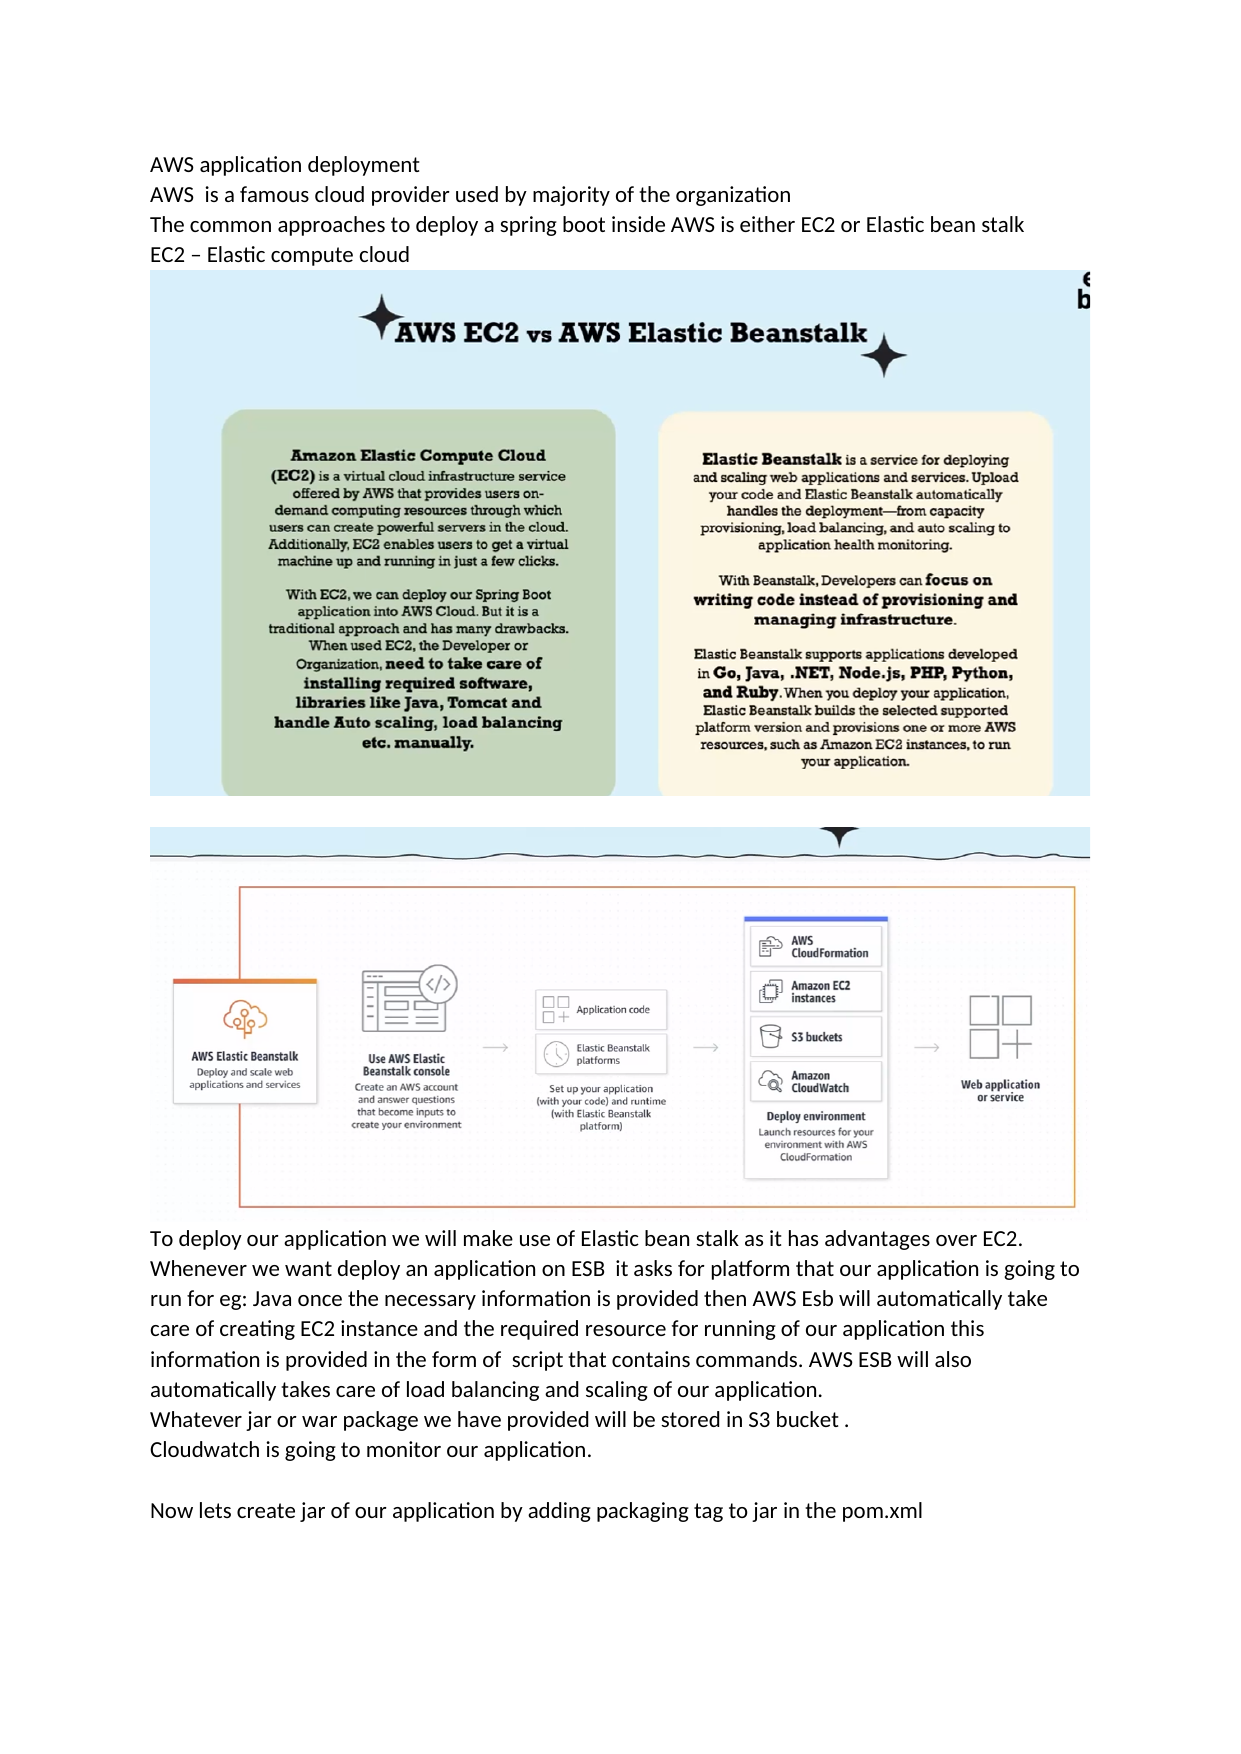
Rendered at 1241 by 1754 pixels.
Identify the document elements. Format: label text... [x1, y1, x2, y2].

text Whatever jar or war package we have provided will be stored in S3 bucket . [150, 1405, 1090, 1433]
text Whenever we want deploy an application on ESB it asks for platform that our application is going to run for eg: Java once the necessary information is provided then AWS Esb will automatically take care of creating EC2 instance and the required resource for running of our application this information is provided in the form of script that contains commands. AWS ESB will also automatically takes care of load balancing and scaling of our application. [150, 1254, 1090, 1403]
text Now lets create jar of our application by adding packaging tag to jar in the pom.xml [150, 1496, 1090, 1524]
text To deploy our application we will make use of Elastic bean stalk as it has advantages over EC2. [150, 1224, 1090, 1252]
text EC2 – Elastic compute cloud [150, 241, 1090, 269]
text AWS application deployment [150, 150, 1090, 178]
picture [150, 270, 1091, 796]
picture [150, 827, 1091, 1222]
text Cloudwatch is going to monitor our application. [150, 1435, 1090, 1463]
text AWS is a famous cloud provider used by majority of the organization [150, 180, 1090, 208]
text The common approaches to deploy a spring boot inside AWS is either EC2 or Elastic bean stalk [150, 210, 1090, 238]
